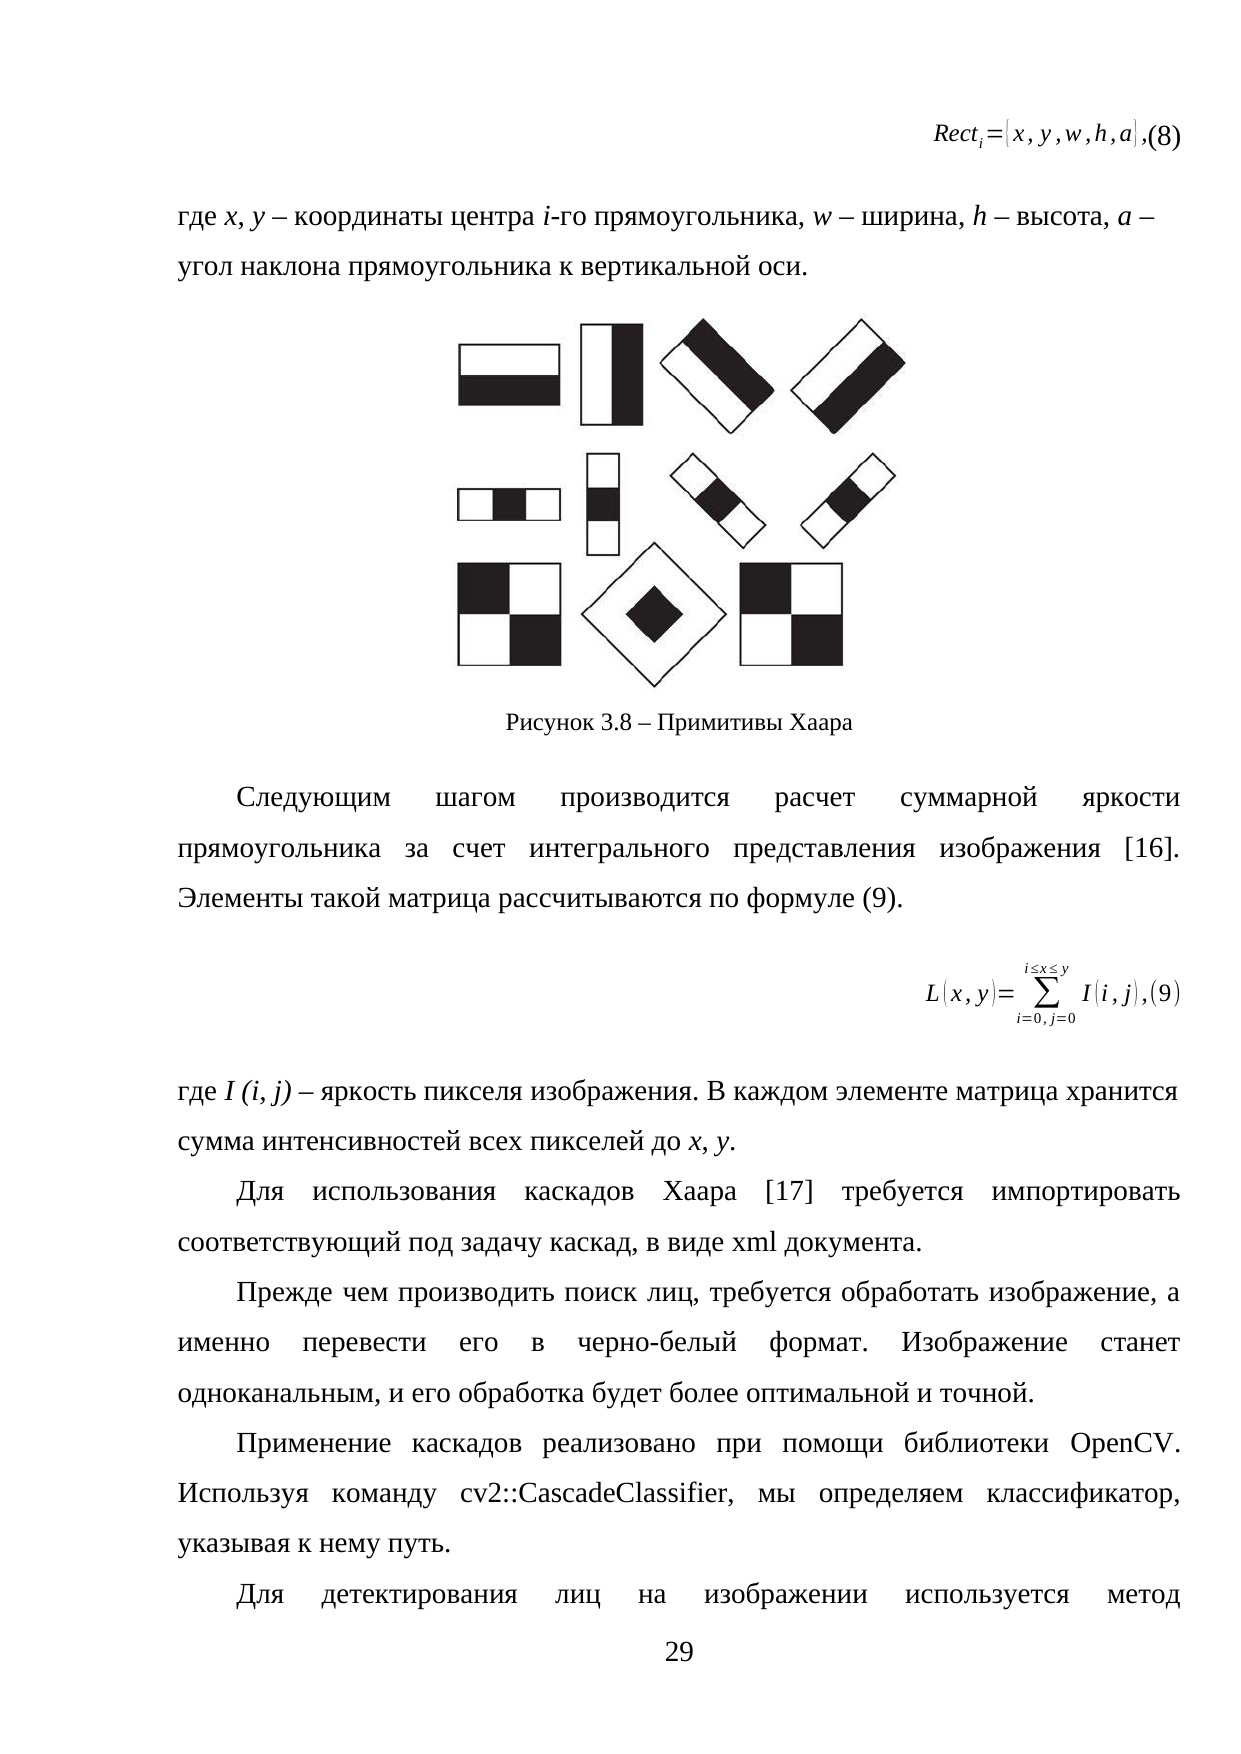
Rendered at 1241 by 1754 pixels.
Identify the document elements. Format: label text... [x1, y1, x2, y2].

text Применение каскадов реализовано при помощи библиотеки OpenCV. Используя команду cv2::CascadeClassifier, мы определяем классификатор, указывая к нему путь. [177, 1425, 1181, 1559]
text где I (i, j) – яркость пикселя изображения. В каждом элементе матрица хранится сумма интенсивностей всех пикселей до x, y. [177, 1073, 1181, 1157]
text Прежде чем производить поиск лиц, требуется обработать изображение, а именно перевести его в черно-белый формат. Изображение станет одноканальным, и его обработка будет более оптимальной и точной. [177, 1274, 1181, 1408]
text (8) [177, 118, 1181, 152]
text Следующим шагом производится расчет суммарной яркости прямоугольника за счет интегрального представления изображения [16]. Элементы такой матрица рассчитываются по формуле (9). [177, 779, 1181, 914]
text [177, 1576, 1181, 1609]
list Рисунок 3.8 – Примитивы Хаара [177, 707, 1181, 736]
text где x, y – координаты центра i-го прямоугольника, w – ширина, h – высота, a – угол наклона прямоугольника к вертикальной оси. [177, 198, 1181, 281]
picture [448, 298, 910, 691]
text Для использования каскадов Хаара [17] требуется импортировать соответствующий под задачу каскад, в виде xml документа. [177, 1173, 1181, 1257]
